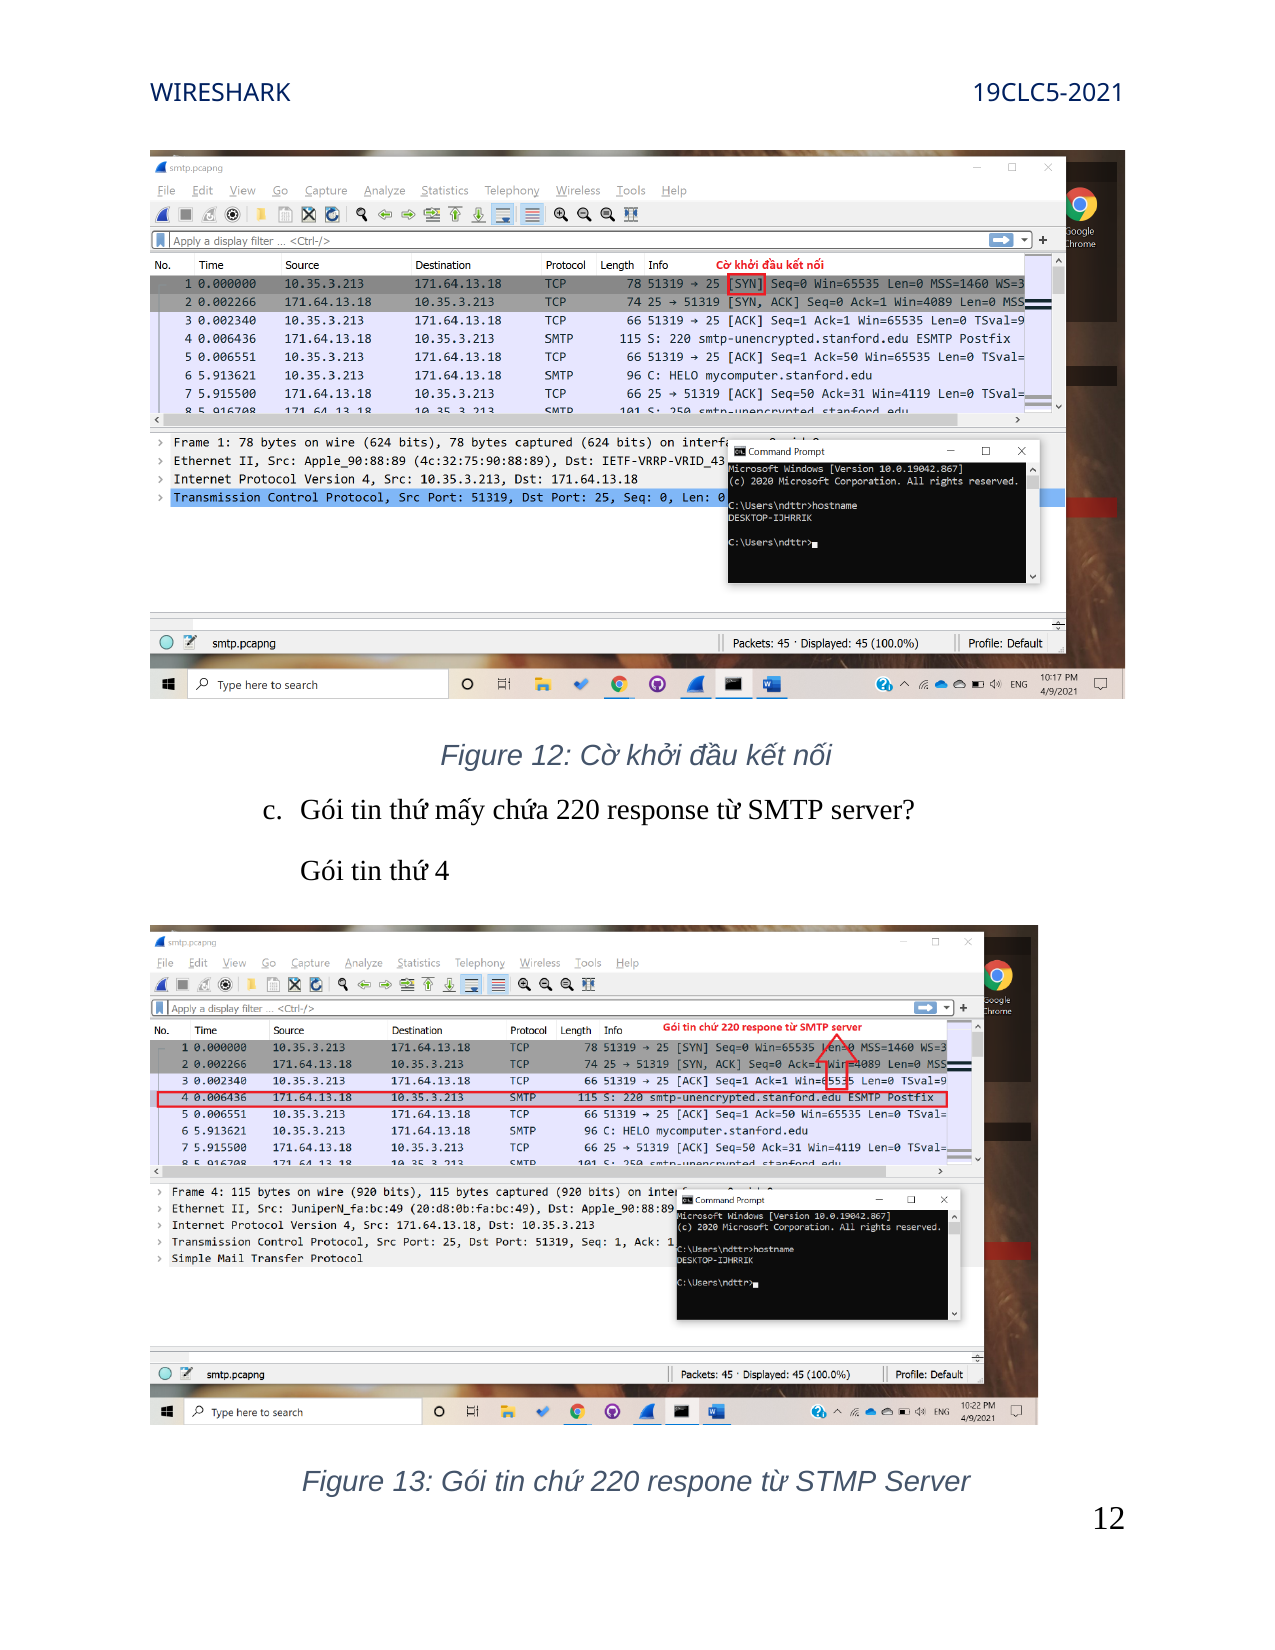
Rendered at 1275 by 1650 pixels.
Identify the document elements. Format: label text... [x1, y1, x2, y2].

text Figure 12: Cờ khởi đầu kết nối [150, 737, 1125, 771]
picture [150, 150, 1125, 699]
text Gói tin thứ 4 [300, 853, 1125, 887]
list Gói tin thứ mấy chứa 220 response từ SMTP server? [262, 792, 1125, 825]
text Figure 13: Gói tin chứ 220 respone từ STMP Server [150, 1464, 1125, 1497]
picture [150, 925, 1039, 1425]
